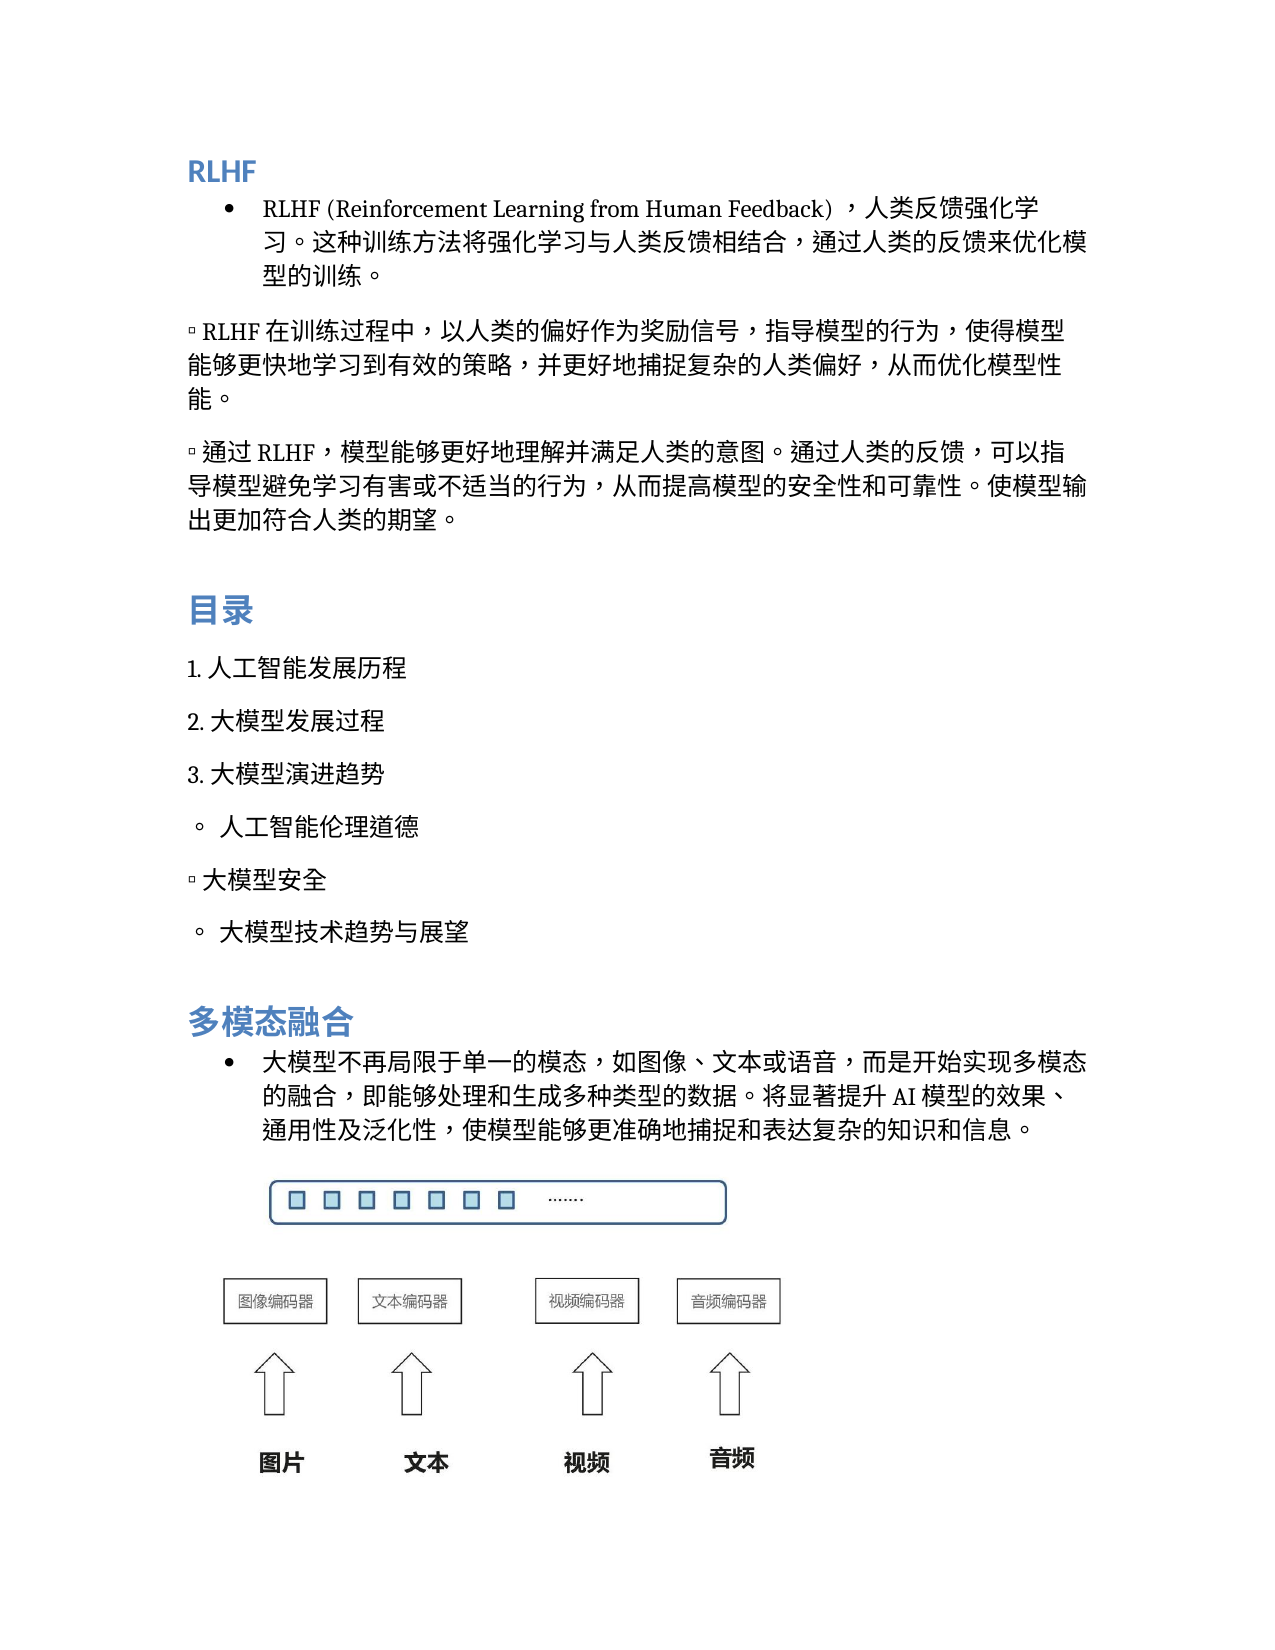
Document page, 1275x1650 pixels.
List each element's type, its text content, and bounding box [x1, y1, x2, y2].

subtitle 多模态融合 [187, 999, 1087, 1044]
text 通过RLHF，模型能够更好地理解并满足人类的意图。通过人类的反馈，可以指导模型避免学习有害或不适当的行为，从而提高模型的安全性和可靠性。使模型输出更加符合人类的期望。 [187, 435, 1087, 537]
text 1. 人工智能发展历程 [187, 651, 1087, 685]
text 。 大模型技术趋势与展望 [187, 915, 1087, 949]
list RLHF (Reinforcement Learning from Human Feedback) ，人类反馈强化学习。这种训练方法将强化学习与人类反馈相结合，通过人类的反馈来优化模型的训练。 [225, 191, 1087, 293]
subtitle RLHF [187, 150, 1087, 191]
text RLHF在训练过程中，以人类的偏好作为奖励信号，指导模型的行为，使得模型能够更快地学习到有效的策略，并更好地捕捉复杂的人类偏好，从而优化模型性能。 [187, 314, 1087, 416]
subtitle 目录 [187, 587, 1087, 632]
list 大模型不再局限于单一的模态，如图像、文本或语音，而是开始实现多模态的融合，即能够处理和生成多种类型的数据。将显著提升AI模型的效果、通用性及泛化性，使模型能够更准确地捕捉和表达复杂的知识和信息。 [225, 1044, 1087, 1147]
picture [206, 1167, 797, 1483]
text 3. 大模型演进趋势 [187, 757, 1087, 791]
text 2. 大模型发展过程 [187, 704, 1087, 738]
text 。 人工智能伦理道德 [187, 809, 1087, 843]
text 大模型安全 [187, 862, 1087, 896]
